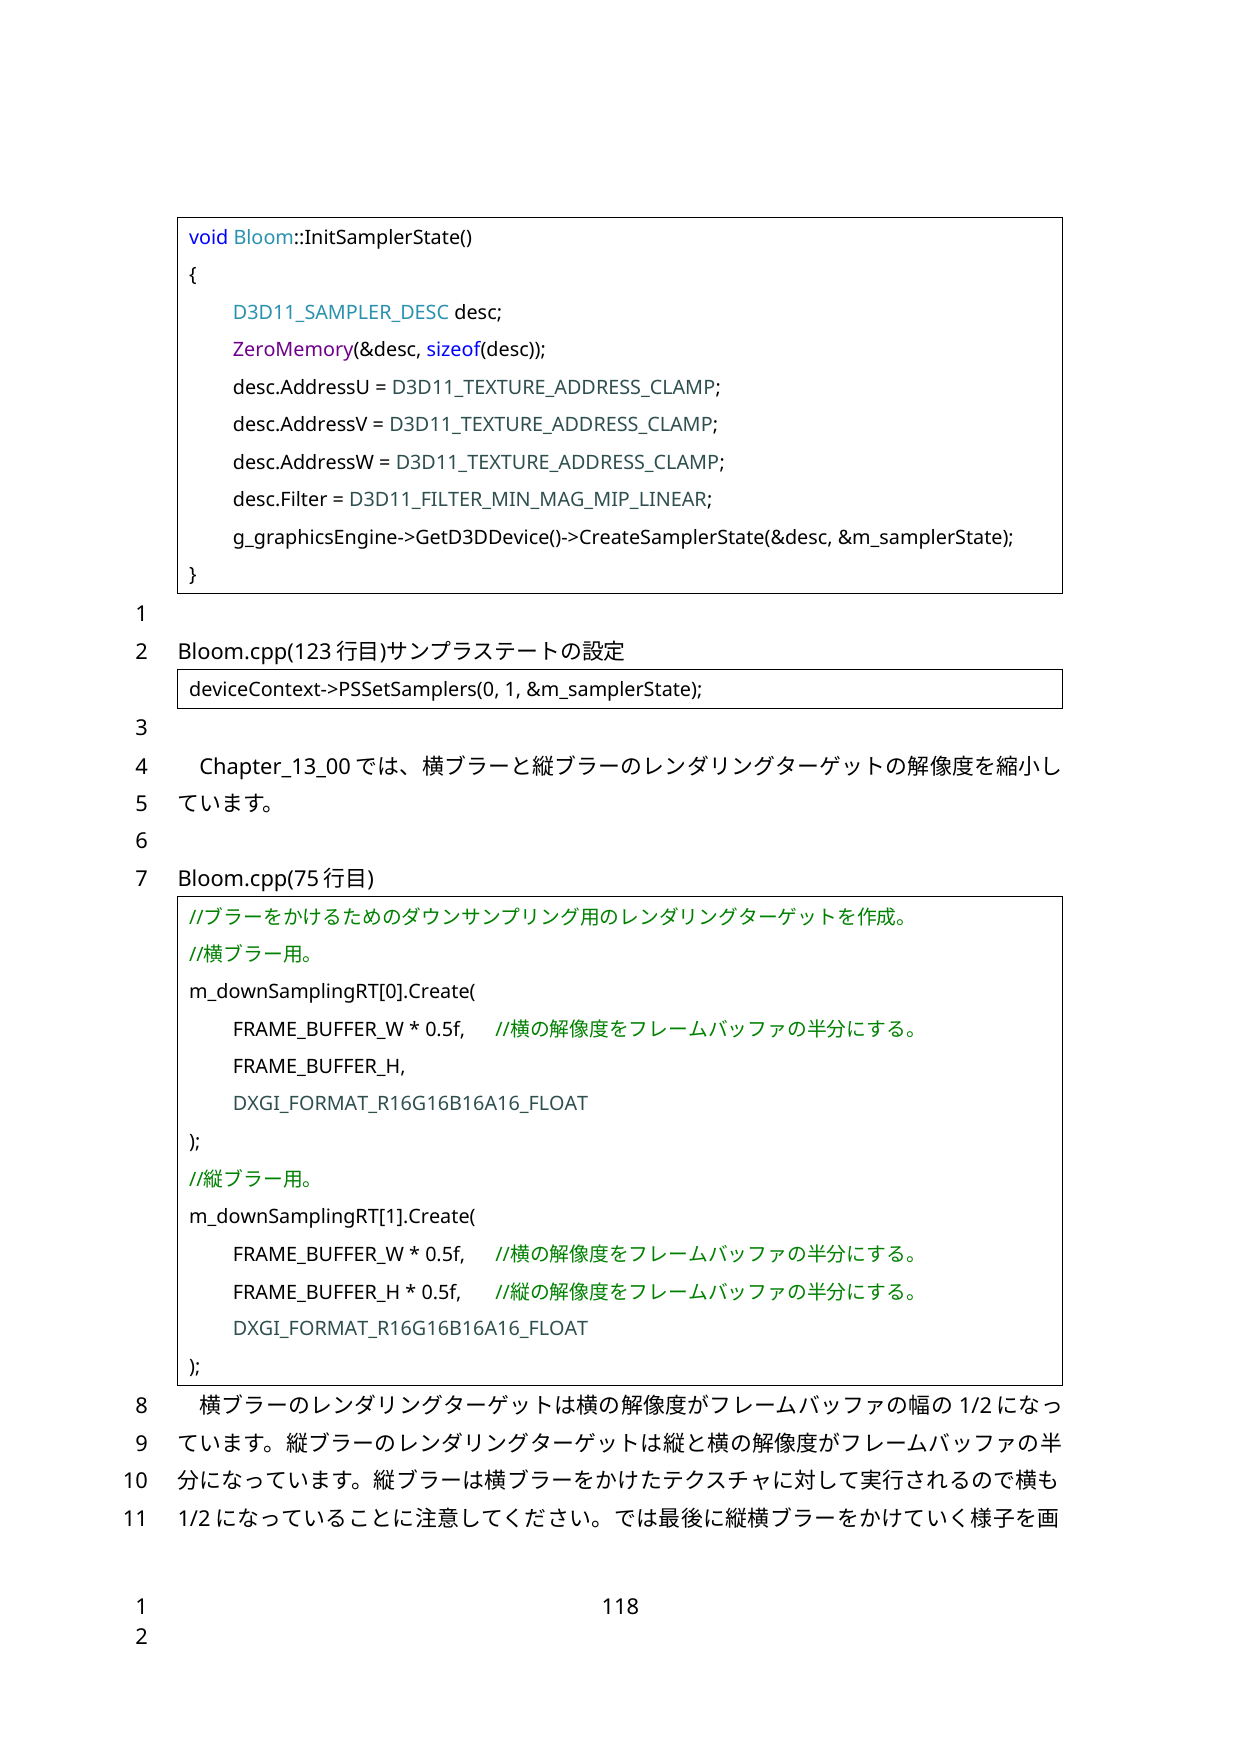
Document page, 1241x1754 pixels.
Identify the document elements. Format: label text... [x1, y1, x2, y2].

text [177, 1386, 1063, 1536]
table_header deviceContext->PSSetSamplers(0, 1, &m_samplerState); [178, 670, 1062, 707]
text Bloom.cpp(123行目)サンプラステートの設定 [177, 631, 1063, 669]
table_header void Bloom::InitSamplerState() { D3D11_SAMPLER_DESC desc; ZeroMemory(&desc, sizeof(desc)); desc.AddressU = D3D11_TEXTURE_ADDRESS_CLAMP; desc.AddressV = D3D11_TEXTURE_ADDRESS_CLAMP; desc.AddressW = D3D11_TEXTURE_ADDRESS_CLAMP; desc.Filter = D3D11_FILTER_MIN_MAG_MIP_LINEAR; g_graphicsEngine->GetD3DDevice()->CreateSamplerState(&desc, &m_samplerState); } [178, 218, 1062, 593]
text Chapter_13_00では、横ブラーと縦ブラーのレンダリングターゲットの解像度を縮小しています。 [177, 746, 1063, 821]
table_header //ブラーをかけるためのダウンサンプリング用のレンダリングターゲットを作成。 //横ブラー用。 m_downSamplingRT[0].Create( FRAME_BUFFER_W * 0.5f, //横の解像度をフレームバッファの半分にする。 FRAME_BUFFER_H, DXGI_FORMAT_R16G16B16A16_FLOAT ); //縦ブラー用。 m_downSamplingRT[1].Create( FRAME_BUFFER_W * 0.5f, //横の解像度をフレームバッファの半分にする。 FRAME_BUFFER_H * 0.5f, //縦の解像度をフレームバッファの半分にする。 DXGI_FORMAT_R16G16B16A16_FLOAT ); [178, 897, 1062, 1384]
text Bloom.cpp(75行目) [177, 858, 1063, 896]
